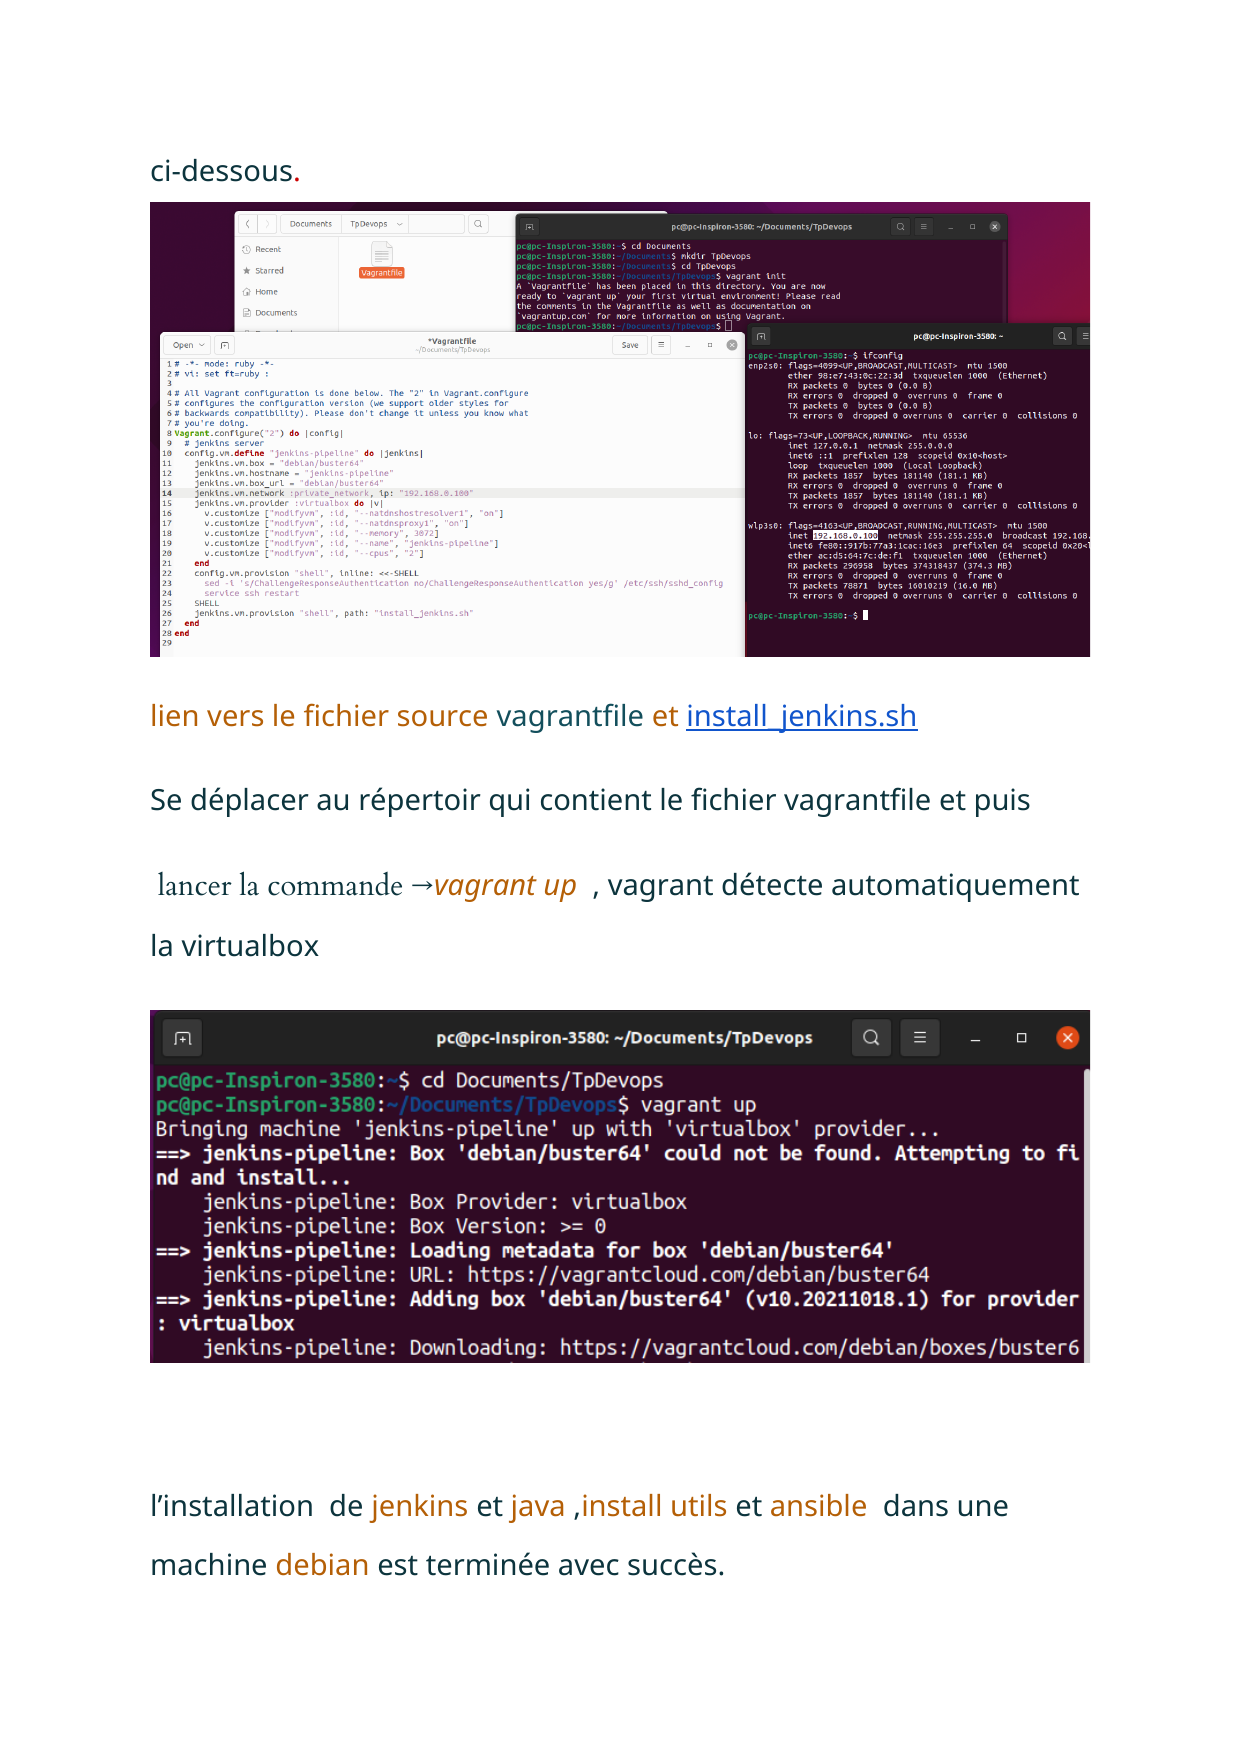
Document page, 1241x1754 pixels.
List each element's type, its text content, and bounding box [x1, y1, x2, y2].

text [150, 150, 1090, 202]
text l’installation de jenkins et java ,install utils et ansible dans une machine debian est terminée avec succès. [150, 1485, 1090, 1584]
text lancer la commande →vagrant up , vagrant détecte automatiquement la virtualbox [150, 864, 1090, 965]
text Se déplacer au répertoir qui contient le fichier vagrantfile et puis [150, 779, 1090, 819]
text lien vers le fichier source vagrantfile et install_jenkins.sh [150, 695, 1090, 735]
picture [150, 202, 1091, 657]
picture [150, 1010, 1091, 1363]
